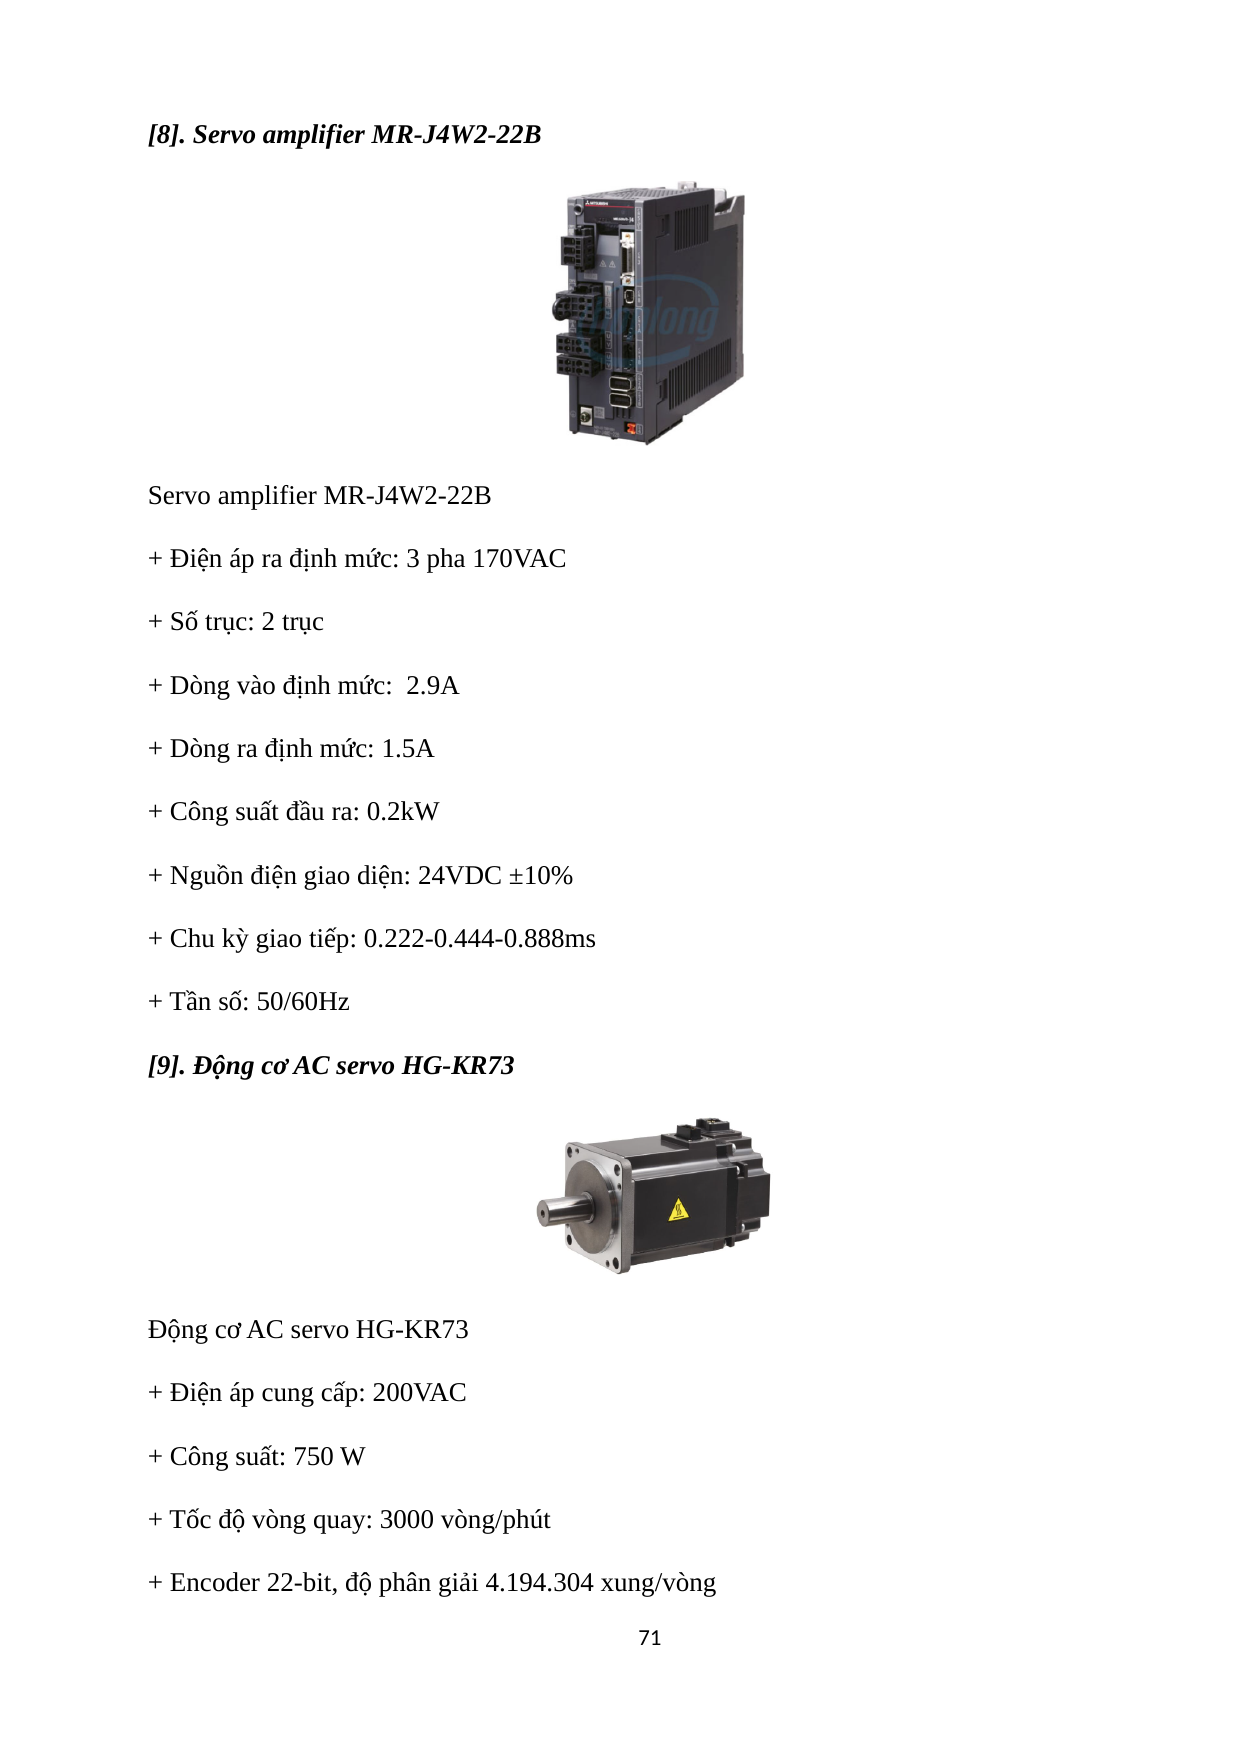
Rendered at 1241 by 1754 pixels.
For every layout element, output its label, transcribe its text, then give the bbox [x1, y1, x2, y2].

text + Công suất: 750 W [148, 1440, 1152, 1471]
text Động cơ AC servo HG-KR73 [148, 1313, 1152, 1344]
text + Dòng vào định mức: 2.9A [148, 669, 1152, 700]
picture [525, 1112, 775, 1283]
text [9]. Động cơ AC servo HG-KR73 [148, 1049, 1152, 1080]
text + Chu kỳ giao tiếp: 0.222-0.444-0.888ms [148, 922, 1152, 953]
text + Công suất đầu ra: 0.2kW [148, 795, 1152, 827]
text Servo amplifier MR-J4W2-22B [148, 479, 1152, 510]
picture [545, 181, 754, 449]
text + Nguồn điện giao diện: 24VDC ±10% [148, 859, 1152, 890]
text + Tốc độ vòng quay: 3000 vòng/phút [148, 1503, 1152, 1534]
text + Điện áp cung cấp: 200VAC [148, 1376, 1152, 1407]
text [8]. Servo amplifier MR-J4W2-22B [148, 118, 1152, 149]
text + Điện áp ra định mức: 3 pha 170VAC [148, 542, 1152, 573]
text + Số trục: 2 trục [148, 605, 1152, 637]
text + Tần số: 50/60Hz [148, 985, 1152, 1017]
text + Dòng ra định mức: 1.5A [148, 732, 1152, 763]
text + Encoder 22-bit, độ phân giải 4.194.304 xung/vòng [148, 1566, 1152, 1597]
